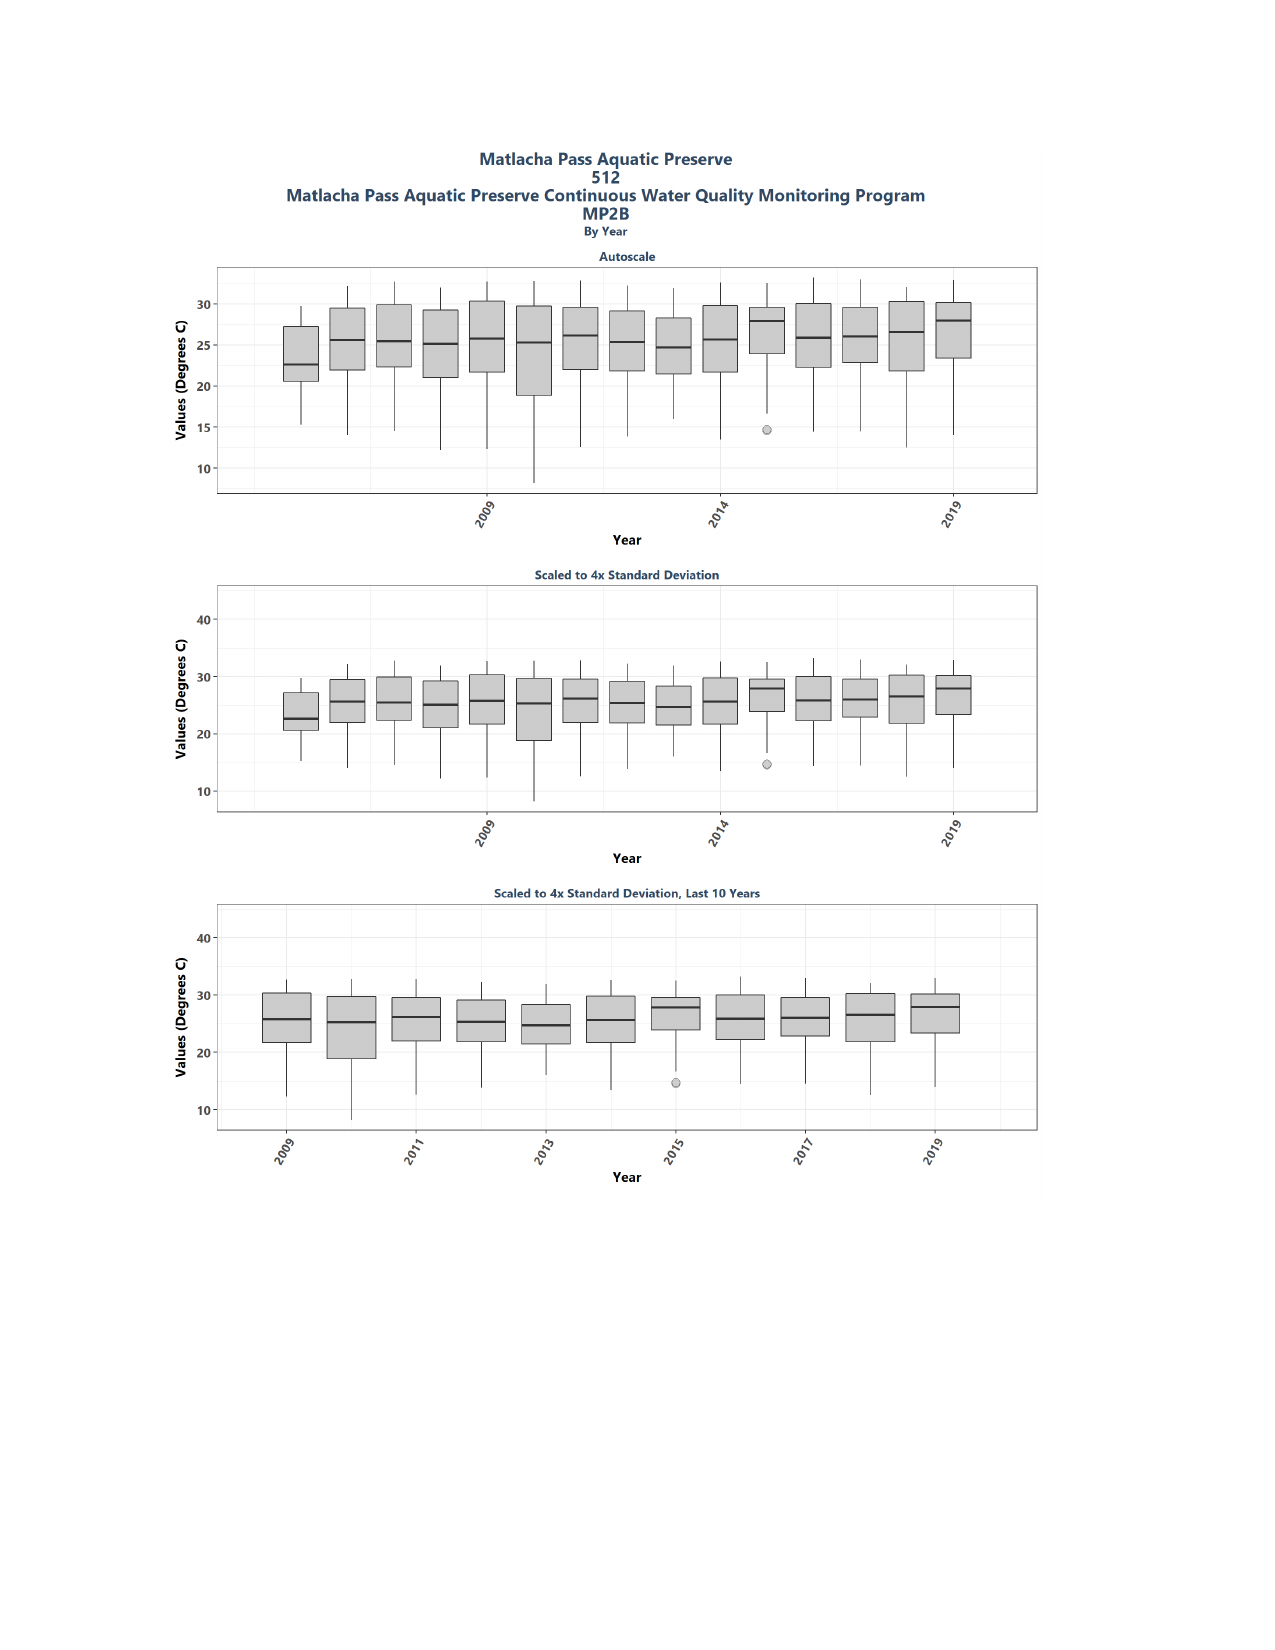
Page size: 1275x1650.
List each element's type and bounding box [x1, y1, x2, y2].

picture [168, 150, 1044, 1200]
